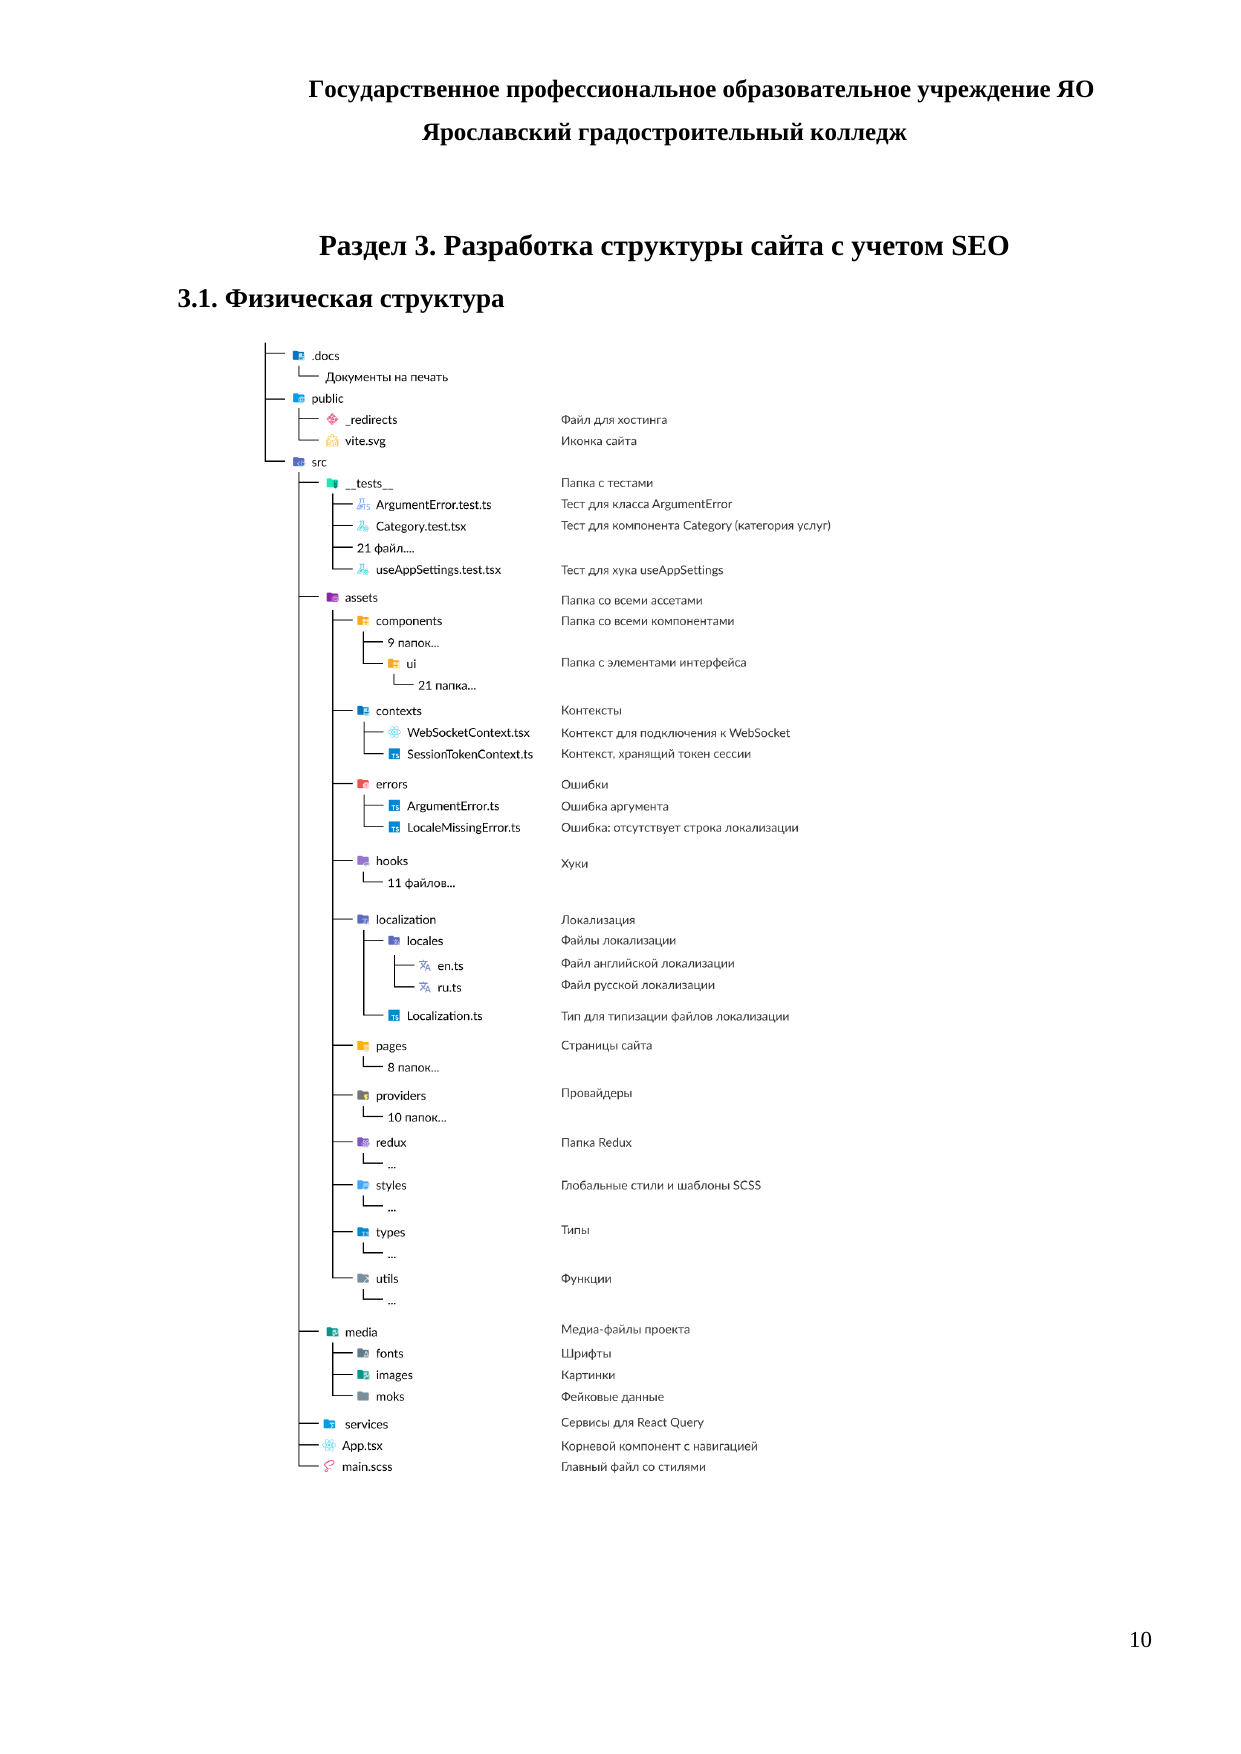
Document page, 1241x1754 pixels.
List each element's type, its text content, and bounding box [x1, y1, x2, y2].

subtitle 3.1. Физическая структура [177, 282, 1152, 314]
picture [251, 329, 902, 1562]
subtitle Раздел 3. Разработка структуры сайта с учетом SEO [177, 228, 1152, 262]
